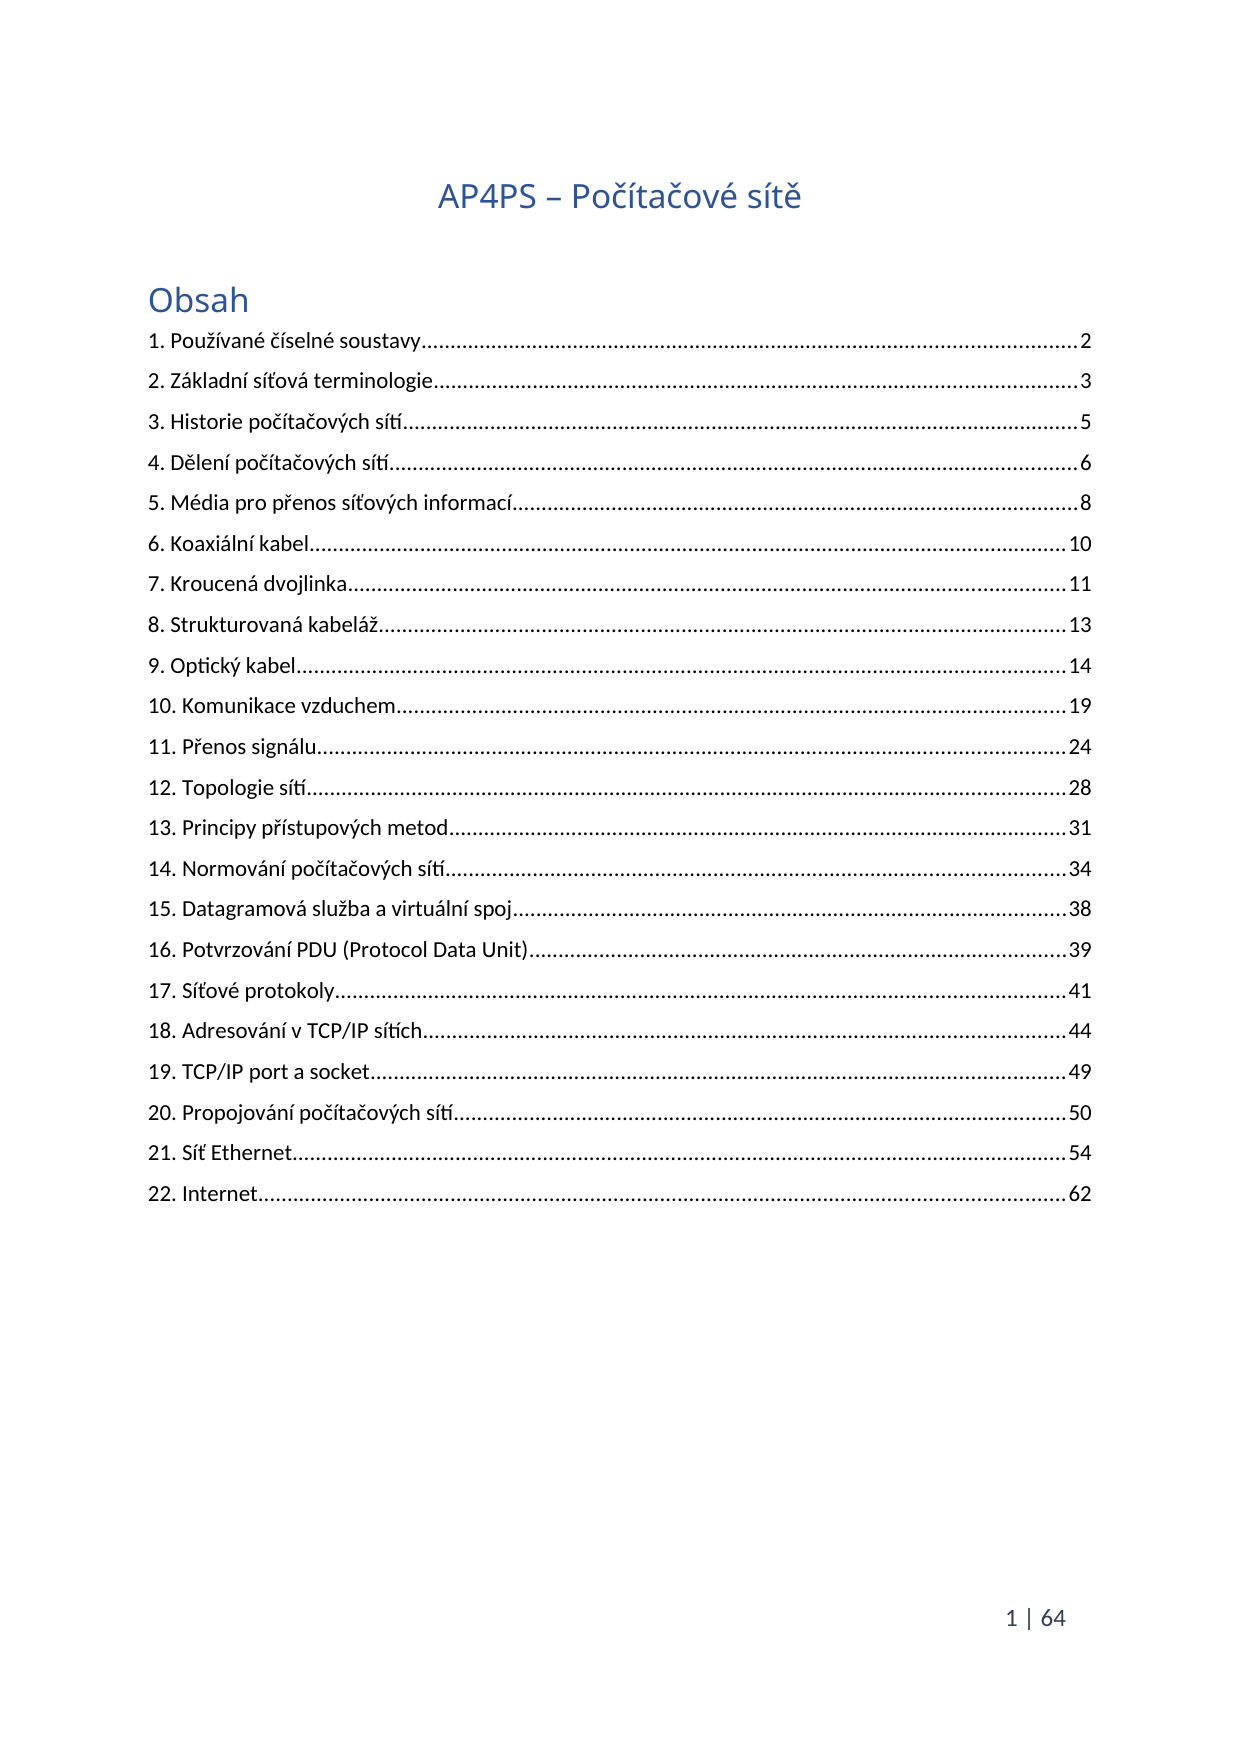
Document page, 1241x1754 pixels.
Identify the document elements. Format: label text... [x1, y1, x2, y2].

subtitle AP4PS – Počítačové sítě [148, 173, 1093, 218]
